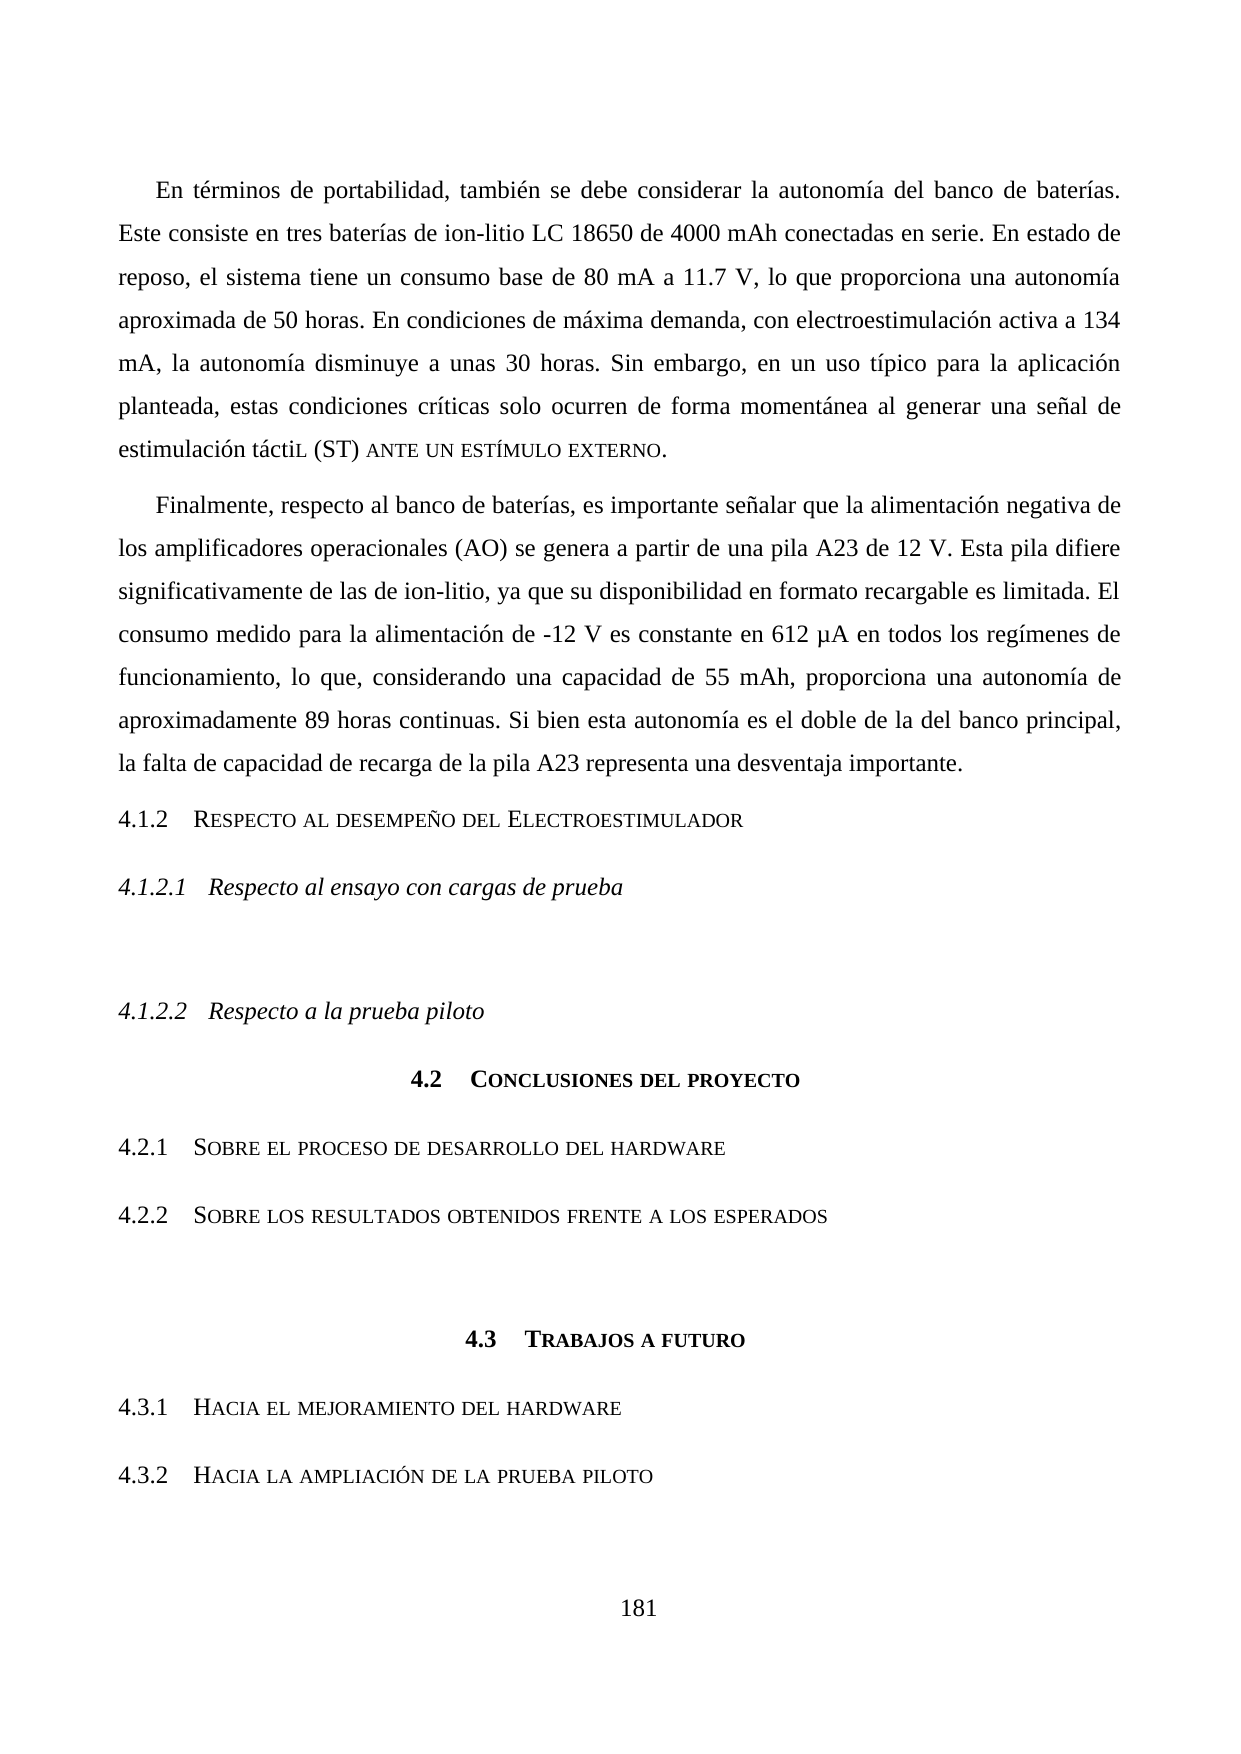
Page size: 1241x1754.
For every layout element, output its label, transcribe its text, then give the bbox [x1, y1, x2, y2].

subtitle Hacia la ampliación de la prueba piloto [118, 1460, 1122, 1489]
subtitle Trabajos a futuro [325, 1324, 886, 1353]
text Finalmente, respecto al banco de baterías, es importante señalar que la alimentación negativa de los amplificadores operacionales (AO) se genera a partir de una pila A23 de 12 V. Esta pila difiere significativamente de las de ion-litio, ya que su disponibilidad en formato recargable es limitada. El consumo medido para la alimentación de -12 V es constante en 612 µA en todos los regímenes de funcionamiento, lo que, considerando una capacidad de 55 mAh, proporciona una autonomía de aproximadamente 89 horas continuas. Si bien esta autonomía es el doble de la del banco principal, la falta de capacidad de recarga de la pila A23 representa una desventaja importante. [118, 490, 1122, 777]
subtitle Respecto a la prueba piloto [118, 996, 1122, 1025]
subtitle Conclusiones del proyecto [325, 1064, 886, 1093]
subtitle Sobre los resultados obtenidos frente a los esperados [118, 1200, 1122, 1229]
text En términos de portabilidad, también se debe considerar la autonomía del banco de baterías. Este consiste en tres baterías de ion-litio LC 18650 de 4000 mAh conectadas en serie. En estado de reposo, el sistema tiene un consumo base de 80 mA a 11.7 V, lo que proporciona una autonomía aproximada de 50 horas. En condiciones de máxima demanda, con electroestimulación activa a 134 mA, la autonomía disminuye a unas 30 horas. Sin embargo, en un uso típico para la aplicación planteada, estas condiciones críticas solo ocurren de forma momentánea al generar una señal de estimulación táctil (ST) ante un estímulo externo. [118, 175, 1122, 463]
subtitle Sobre el proceso de desarrollo del hardware [118, 1132, 1122, 1161]
subtitle Respecto al ensayo con cargas de prueba [118, 872, 1122, 901]
subtitle Respecto al desempeño del Electroestimulador [118, 804, 1122, 833]
subtitle Hacia el mejoramiento del hardware [118, 1392, 1122, 1421]
